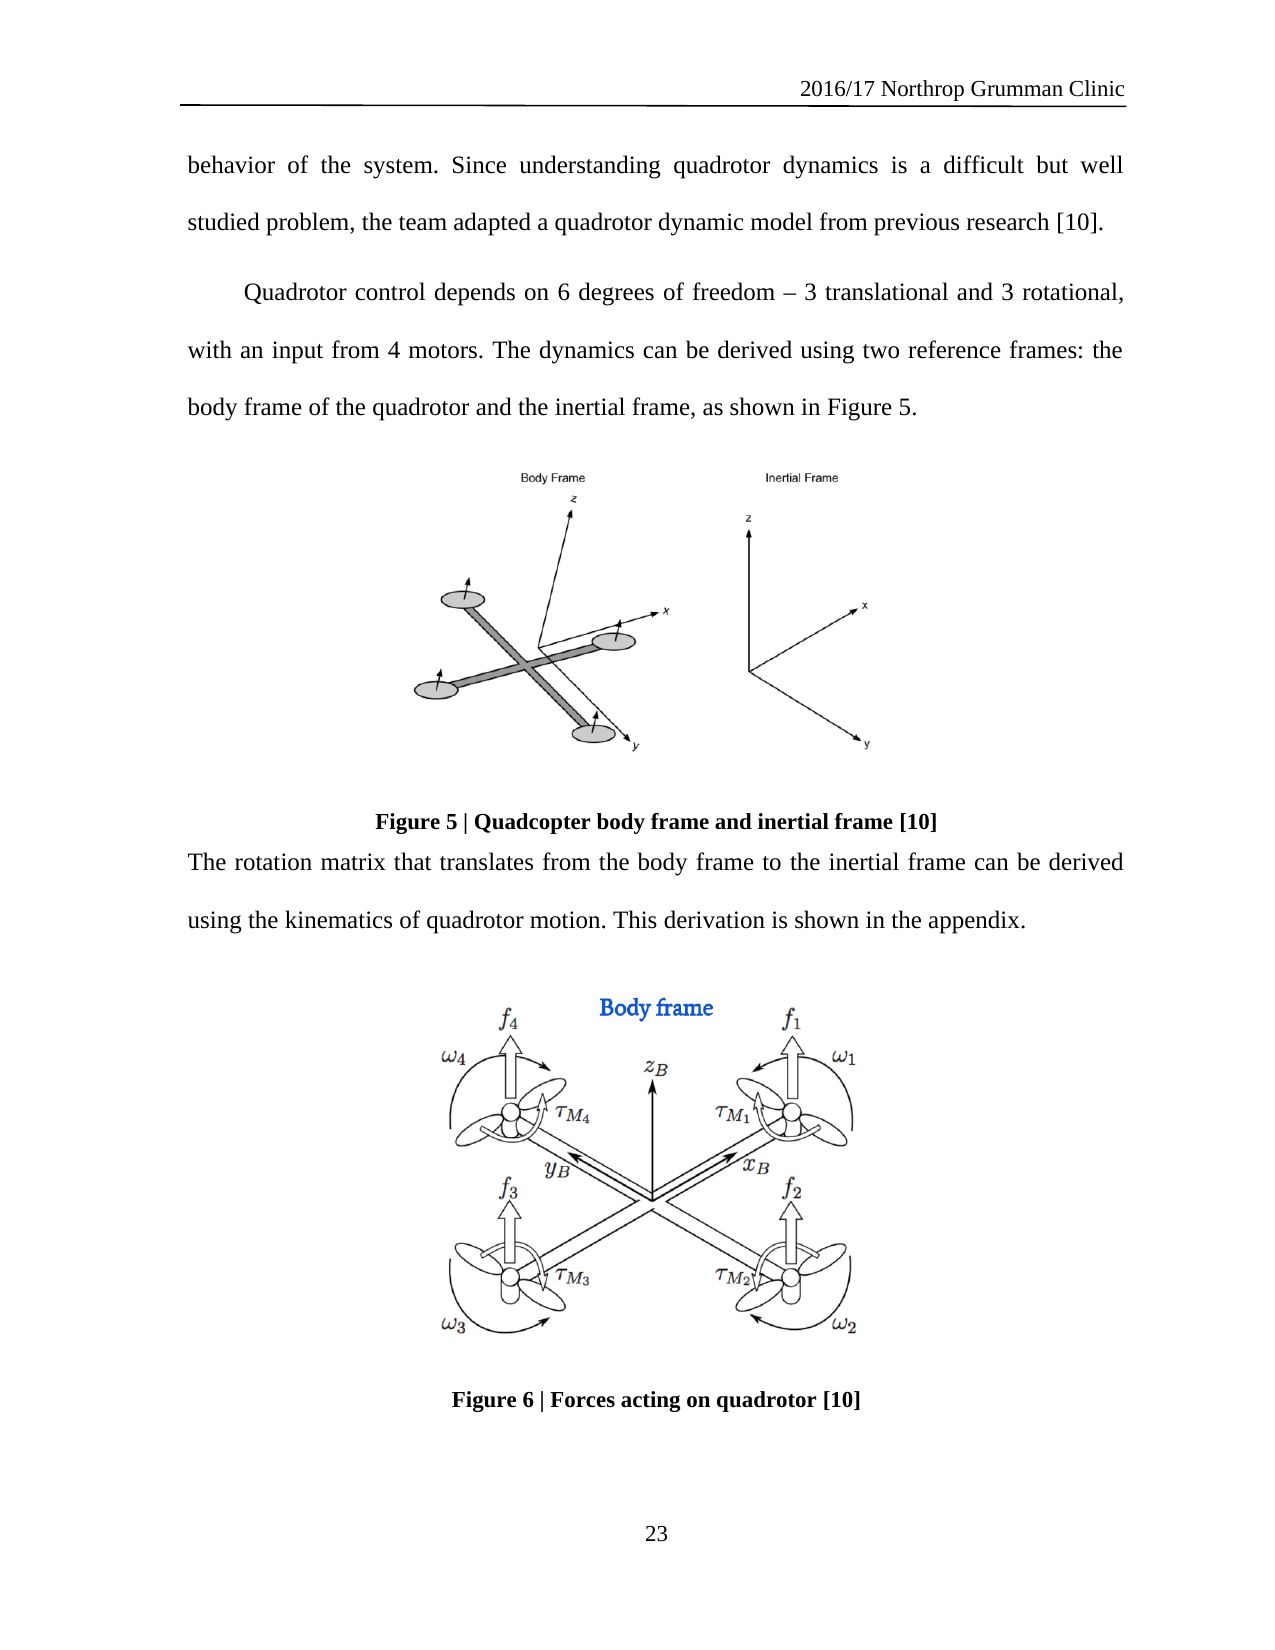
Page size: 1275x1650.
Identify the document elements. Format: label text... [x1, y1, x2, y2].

text The rotation matrix that translates from the body frame to the inertial frame can be derived using the kinematics of quadrotor motion. This derivation is shown in the appendix. [187, 847, 1125, 933]
text Quadrotor control depends on 6 degrees of freedom – 3 translational and 3 rotational, with an input from 4 motors. The dynamics can be derived using two reference frames: the body frame of the quadrotor and the inertial frame, as shown in Figure 5. [187, 277, 1125, 421]
text Figure 5 | Quadcopter body frame and inertial frame [10] [187, 808, 1125, 835]
picture [395, 462, 917, 768]
picture [407, 974, 905, 1374]
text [187, 150, 1125, 236]
text Figure 6 | Forces acting on quadrotor [10] [187, 1386, 1125, 1412]
